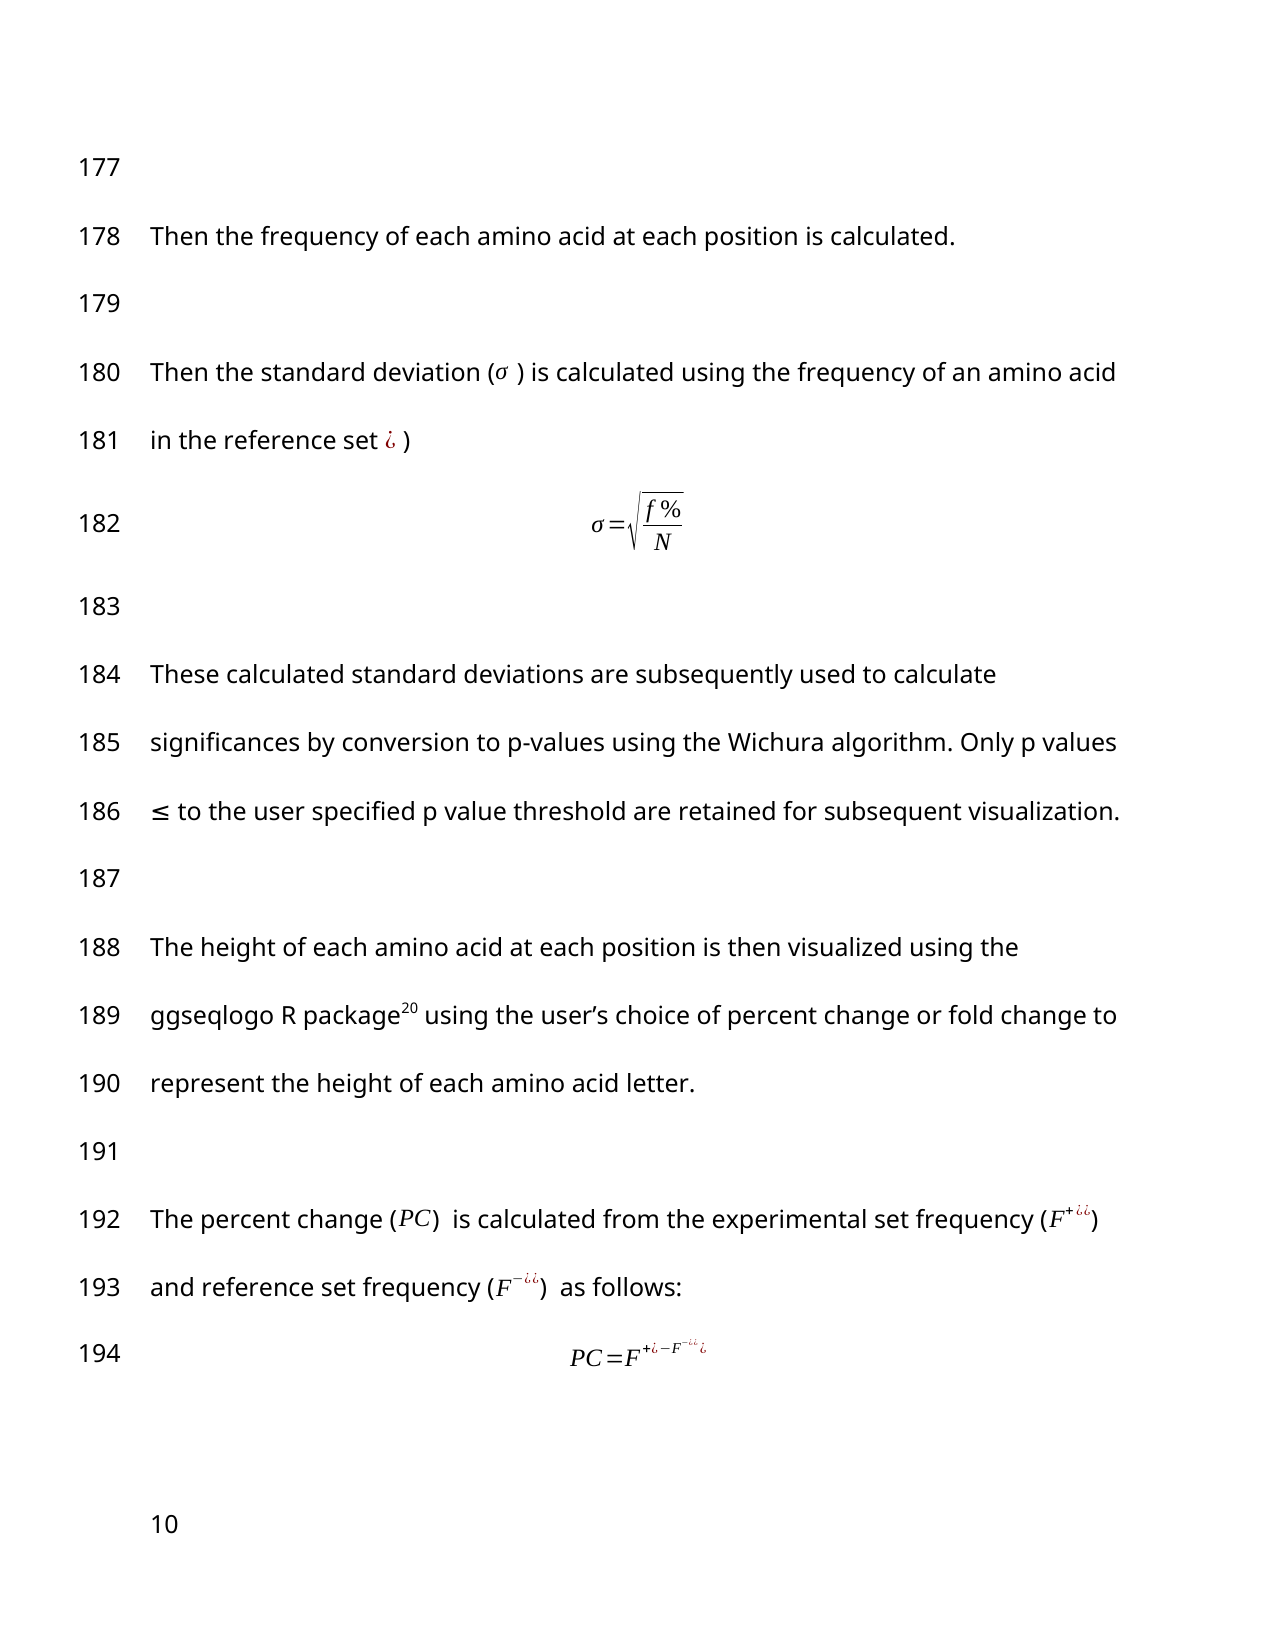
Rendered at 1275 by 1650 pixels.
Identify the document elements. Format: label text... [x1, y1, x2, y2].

text The percent change () is calculated from the experimental set frequency () and reference set frequency () as follows: [150, 1202, 1125, 1304]
text Then the standard deviation ( ) is calculated using the frequency of an amino acid in the reference set ) [150, 354, 1125, 457]
text Then the frequency of each amino acid at each position is calculated. [150, 218, 1125, 252]
text The height of each amino acid at each position is then visualized using the ggseqlogo R package20 using the user’s choice of percent change or fold change to represent the height of each amino acid letter. [150, 929, 1125, 1100]
text These calculated standard deviations are subsequently used to calculate significances by conversion to p-values using the Wichura algorithm. Only p values ≤ to the user specified p value threshold are retained for subsequent visualization. [150, 657, 1125, 827]
